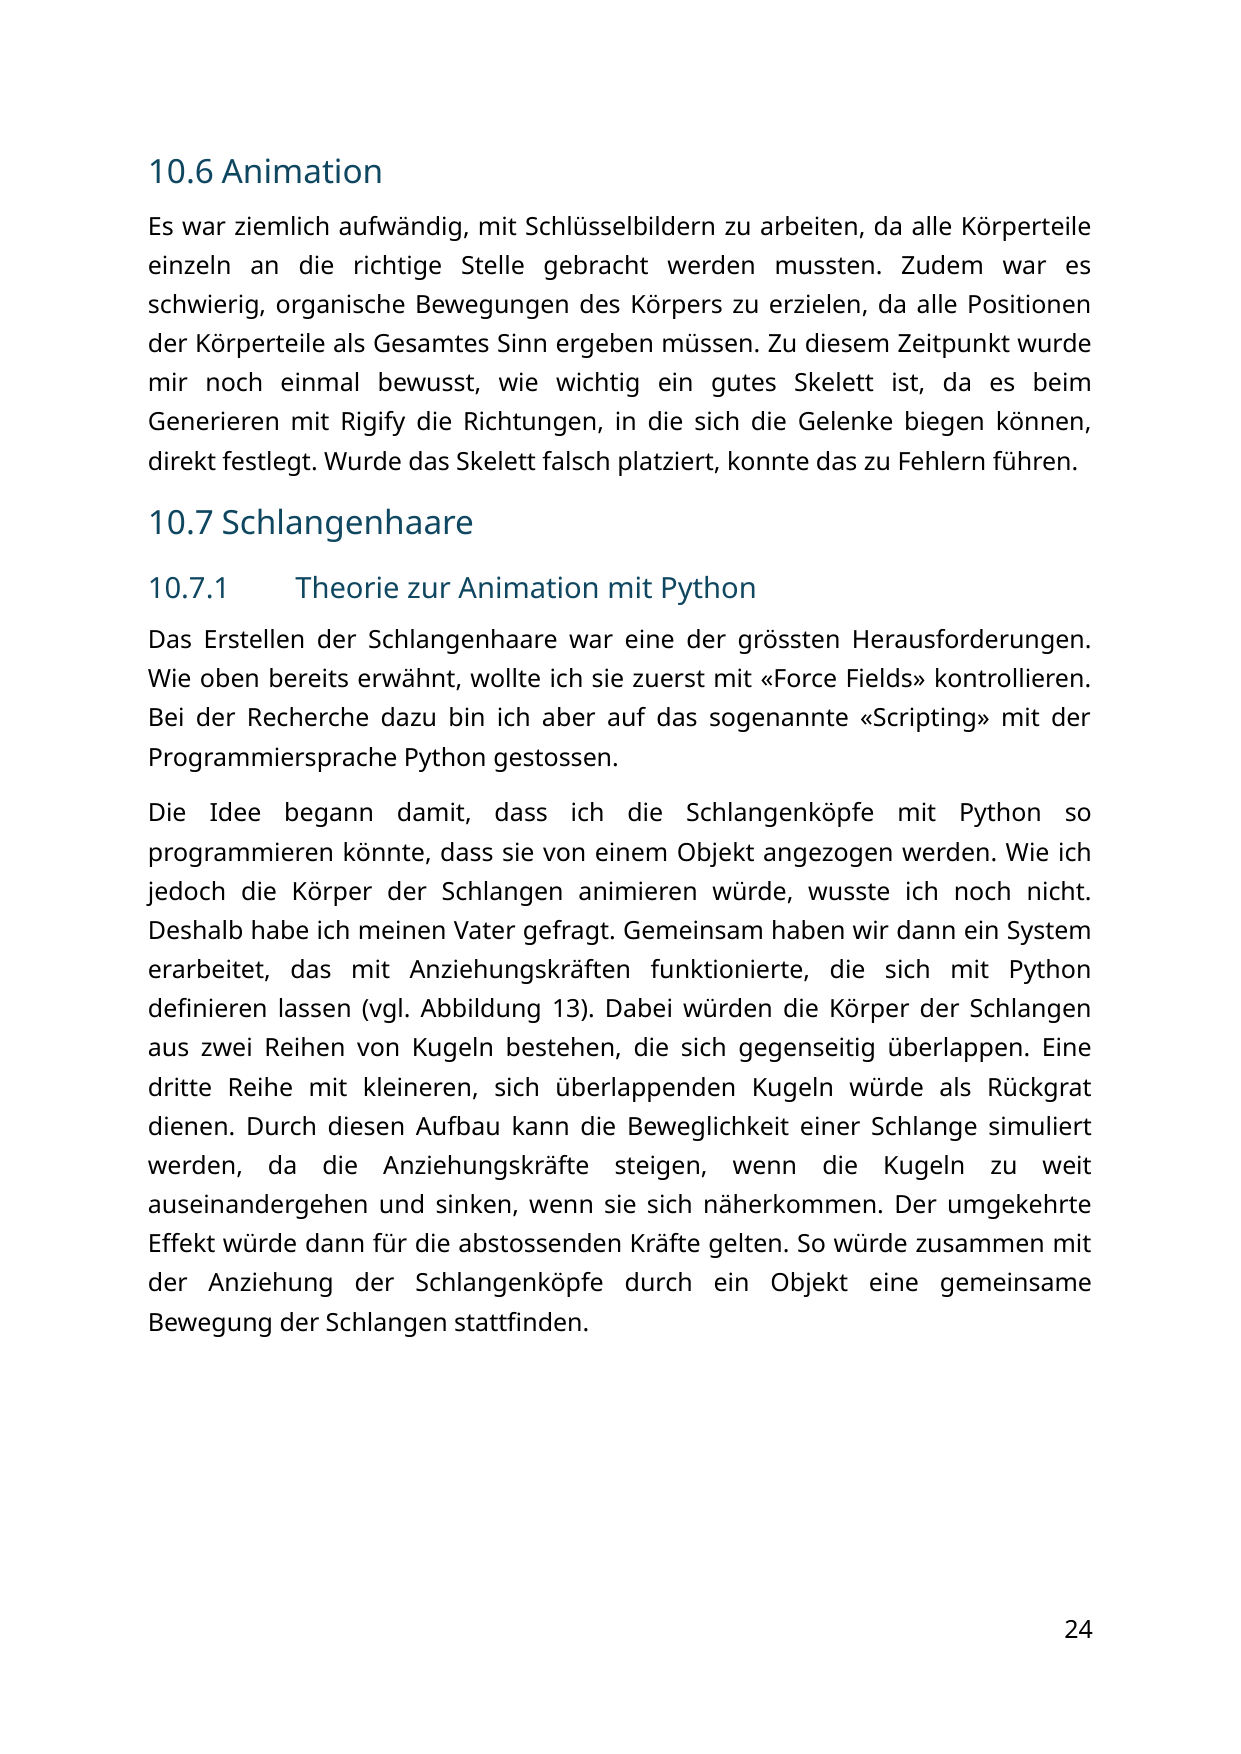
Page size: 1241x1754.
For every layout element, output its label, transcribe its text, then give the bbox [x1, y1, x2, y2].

subtitle Theorie zur Animation mit Python [148, 568, 1093, 607]
subtitle Animation [148, 148, 1093, 193]
text Es war ziemlich aufwändig, mit Schlüsselbildern zu arbeiten, da alle Körperteile einzeln an die richtige Stelle gebracht werden mussten. Zudem war es schwierig, organische Bewegungen des Körpers zu erzielen, da alle Positionen der Körperteile als Gesamtes Sinn ergeben müssen. Zu diesem Zeitpunkt wurde mir noch einmal bewusst, wie wichtig ein gutes Skelett ist, da es beim Generieren mit Rigify die Richtungen, in die sich die Gelenke biegen können, direkt festlegt. Wurde das Skelett falsch platziert, konnte das zu Fehlern führen. [148, 208, 1093, 477]
subtitle Schlangenhaare [148, 499, 1093, 544]
text Das Erstellen der Schlangenhaare war eine der grössten Herausforderungen. Wie oben bereits erwähnt, wollte ich sie zuerst mit «Force Fields» kontrollieren. Bei der Recherche dazu bin ich aber auf das sogenannte «Scripting» mit der Programmiersprache Python gestossen. [148, 622, 1093, 773]
text Die Idee begann damit, dass ich die Schlangenköpfe mit Python so programmieren könnte, dass sie von einem Objekt angezogen werden. Wie ich jedoch die Körper der Schlangen animieren würde, wusste ich noch nicht. Deshalb habe ich meinen Vater gefragt. Gemeinsam haben wir dann ein System erarbeitet, das mit Anziehungskräften funktionierte, die sich mit Python definieren lassen (vgl. Abbildung 13). Dabei würden die Körper der Schlangen aus zwei Reihen von Kugeln bestehen, die sich gegenseitig überlappen. Eine dritte Reihe mit kleineren, sich überlappenden Kugeln würde als Rückgrat dienen. Durch diesen Aufbau kann die Beweglichkeit einer Schlange simuliert werden, da die Anziehungskräfte steigen, wenn die Kugeln zu weit auseinandergehen und sinken, wenn sie sich näherkommen. Der umgekehrte Effekt würde dann für die abstossenden Kräfte gelten. So würde zusammen mit der Anziehung der Schlangenköpfe durch ein Objekt eine gemeinsame Bewegung der Schlangen stattfinden. [148, 795, 1093, 1338]
